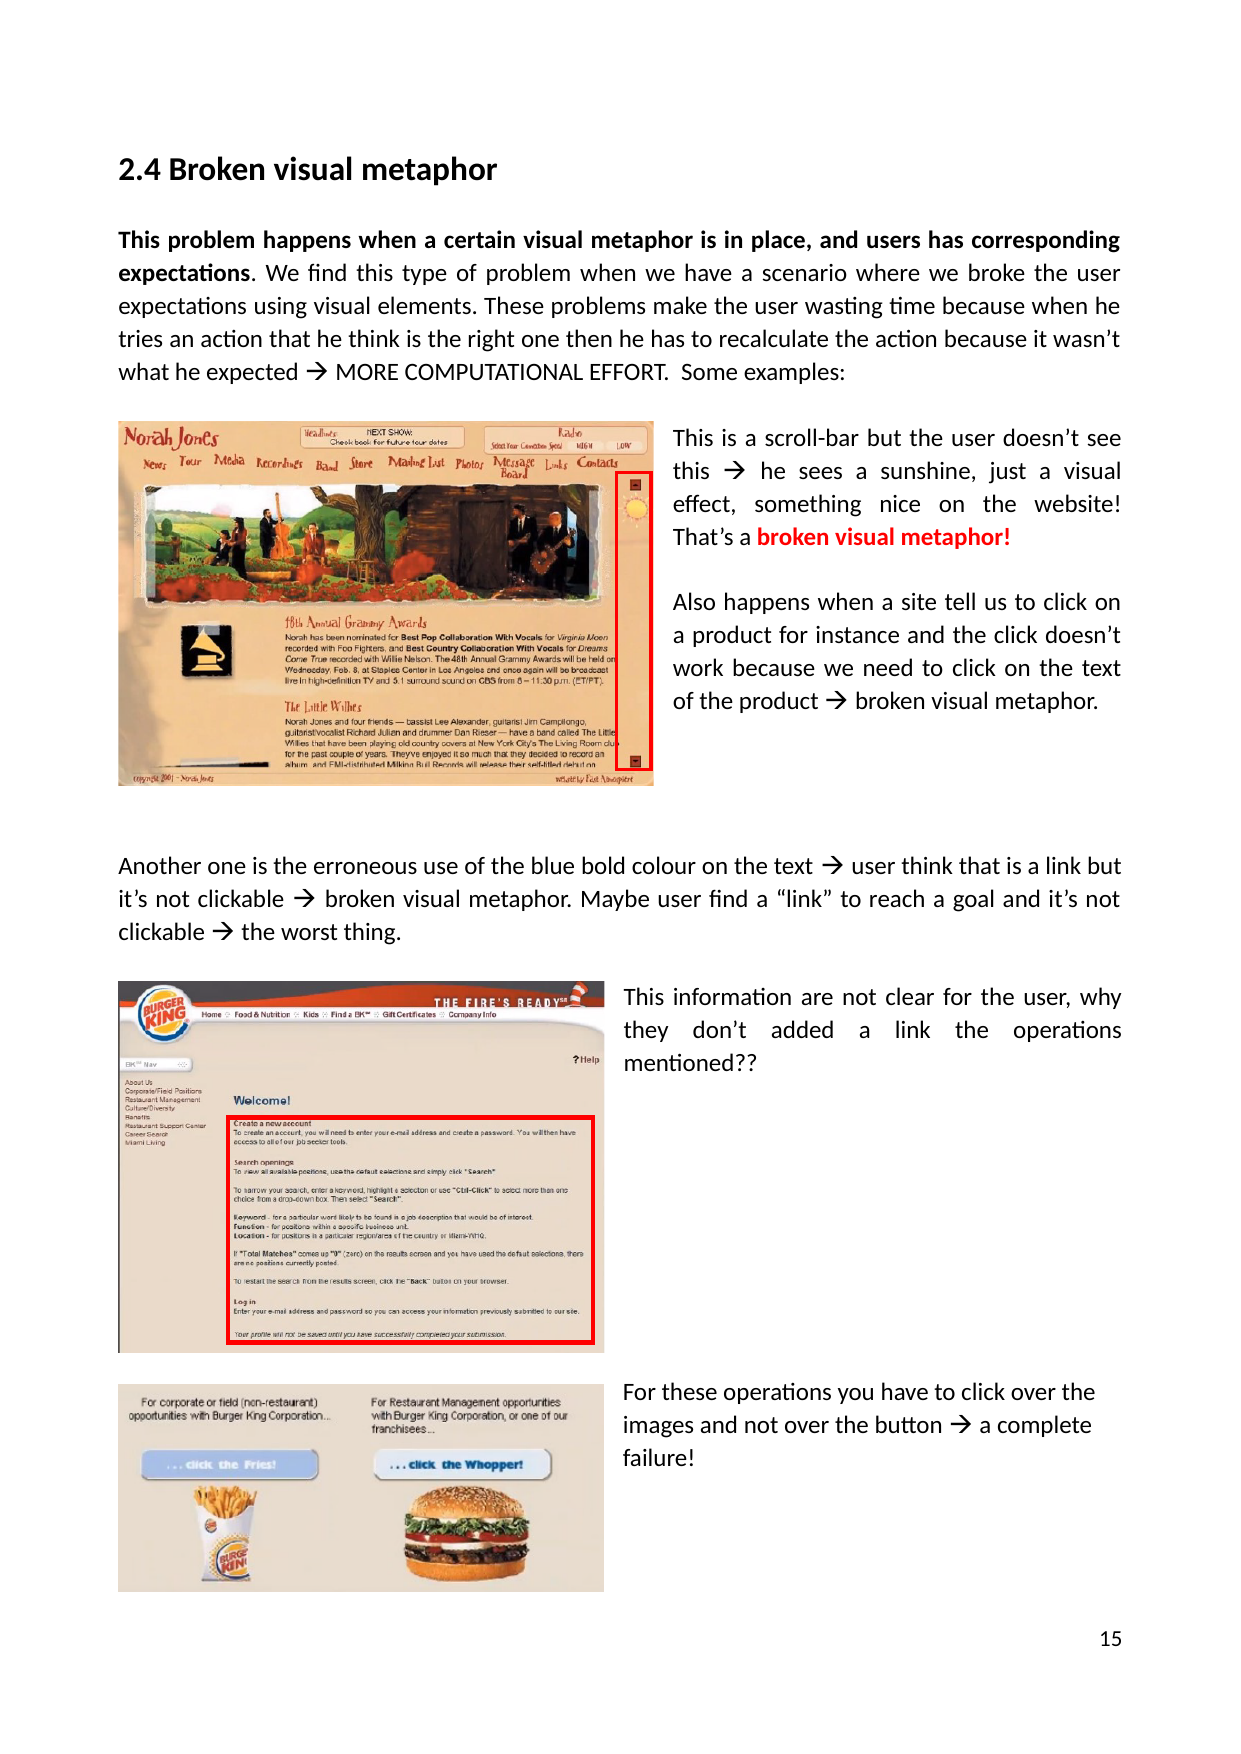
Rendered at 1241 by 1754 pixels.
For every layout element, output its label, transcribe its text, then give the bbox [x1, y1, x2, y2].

picture [118, 421, 654, 786]
text Another one is the erroneous use of the blue bold colour on the text user think that is a link but it’s not clickable broken visual metaphor. Maybe user find a “link” to reach a goal and it’s not clickable the worst thing. [118, 850, 1122, 946]
text This problem happens when a certain visual metaphor is in place, and users has corresponding expectations. We find this type of problem when we have a scenario where we broke the user expectations using visual elements. These problems make the user wasting time because when he tries an action that he think is the right one then he has to recalculate the action because it wasn’t what he expected MORE COMPUTATIONAL EFFORT. Some examples: [118, 224, 1122, 387]
text This is a scroll-bar but the user doesn’t see this he sees a sunshine, just a visual effect, something nice on the website! That’s a broken visual metaphor! [654, 422, 1122, 551]
text For these operations you have to click over the images and not over the button a complete failure! [118, 1377, 1122, 1473]
text This information are not clear for the user, why they don’t added a link the operations mentioned?? [605, 982, 1122, 1078]
picture [118, 1384, 604, 1592]
picture [118, 981, 605, 1353]
text Also happens when a site tell us to click on a product for instance and the click doesn’t work because we need to click on the text of the product broken visual metaphor. [654, 587, 1122, 716]
subtitle 2.4 Broken visual metaphor [118, 148, 1122, 188]
